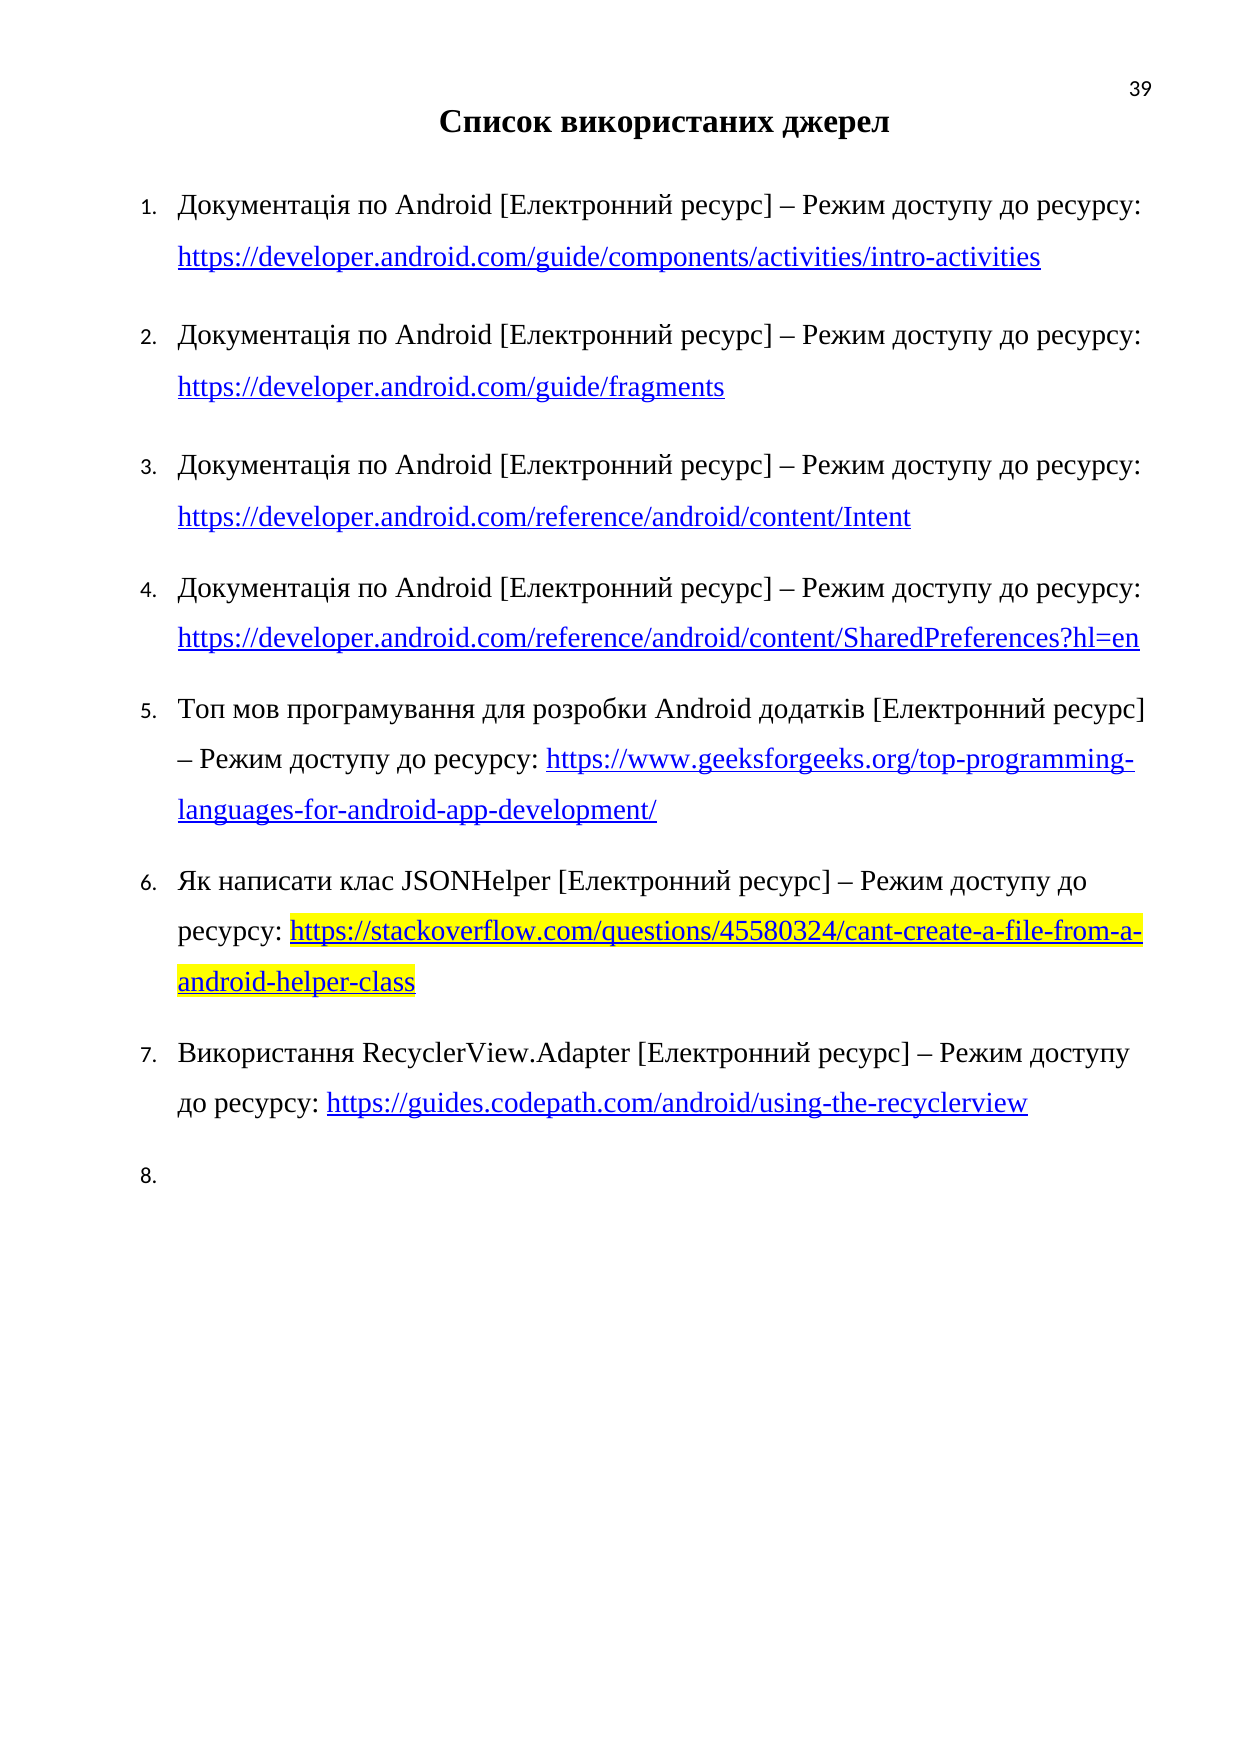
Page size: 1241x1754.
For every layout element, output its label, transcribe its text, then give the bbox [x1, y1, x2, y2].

list Документація по Android [Електронний ресурс] – Режим доступу до ресурсу: https://developer.android.com/reference/android/content/Intent [140, 440, 1152, 532]
list Як написати клас JSONHelper [Електронний ресурс] – Режим доступу до ресурсу: https://stackoverflow.com/questions/45580324/cant-create-a-file-from-a-android-helper-class [140, 863, 1152, 997]
text Список використаних джерел [177, 102, 1152, 140]
list Використання RecyclerView.Adapter [Електронний ресурс] – Режим доступу до ресурсу: https://guides.codepath.com/android/using-the-recyclerview [140, 1035, 1152, 1119]
list Документація по Android [Електронний ресурс] – Режим доступу до ресурсу: https://developer.android.com/guide/components/activities/intro-activities [140, 180, 1152, 272]
list Топ мов програмування для розробки Android додатків [Електронний ресурс] – Режим доступу до ресурсу: https://www.geeksforgeeks.org/top-programming-languages-for-android-app-development/ [140, 691, 1152, 825]
list Документація по Android [Електронний ресурс] – Режим доступу до ресурсу: https://developer.android.com/guide/fragments [140, 310, 1152, 402]
list Документація по Android [Електронний ресурс] – Режим доступу до ресурсу: https://developer.android.com/reference/android/content/SharedPreferences?hl=en [140, 570, 1152, 654]
